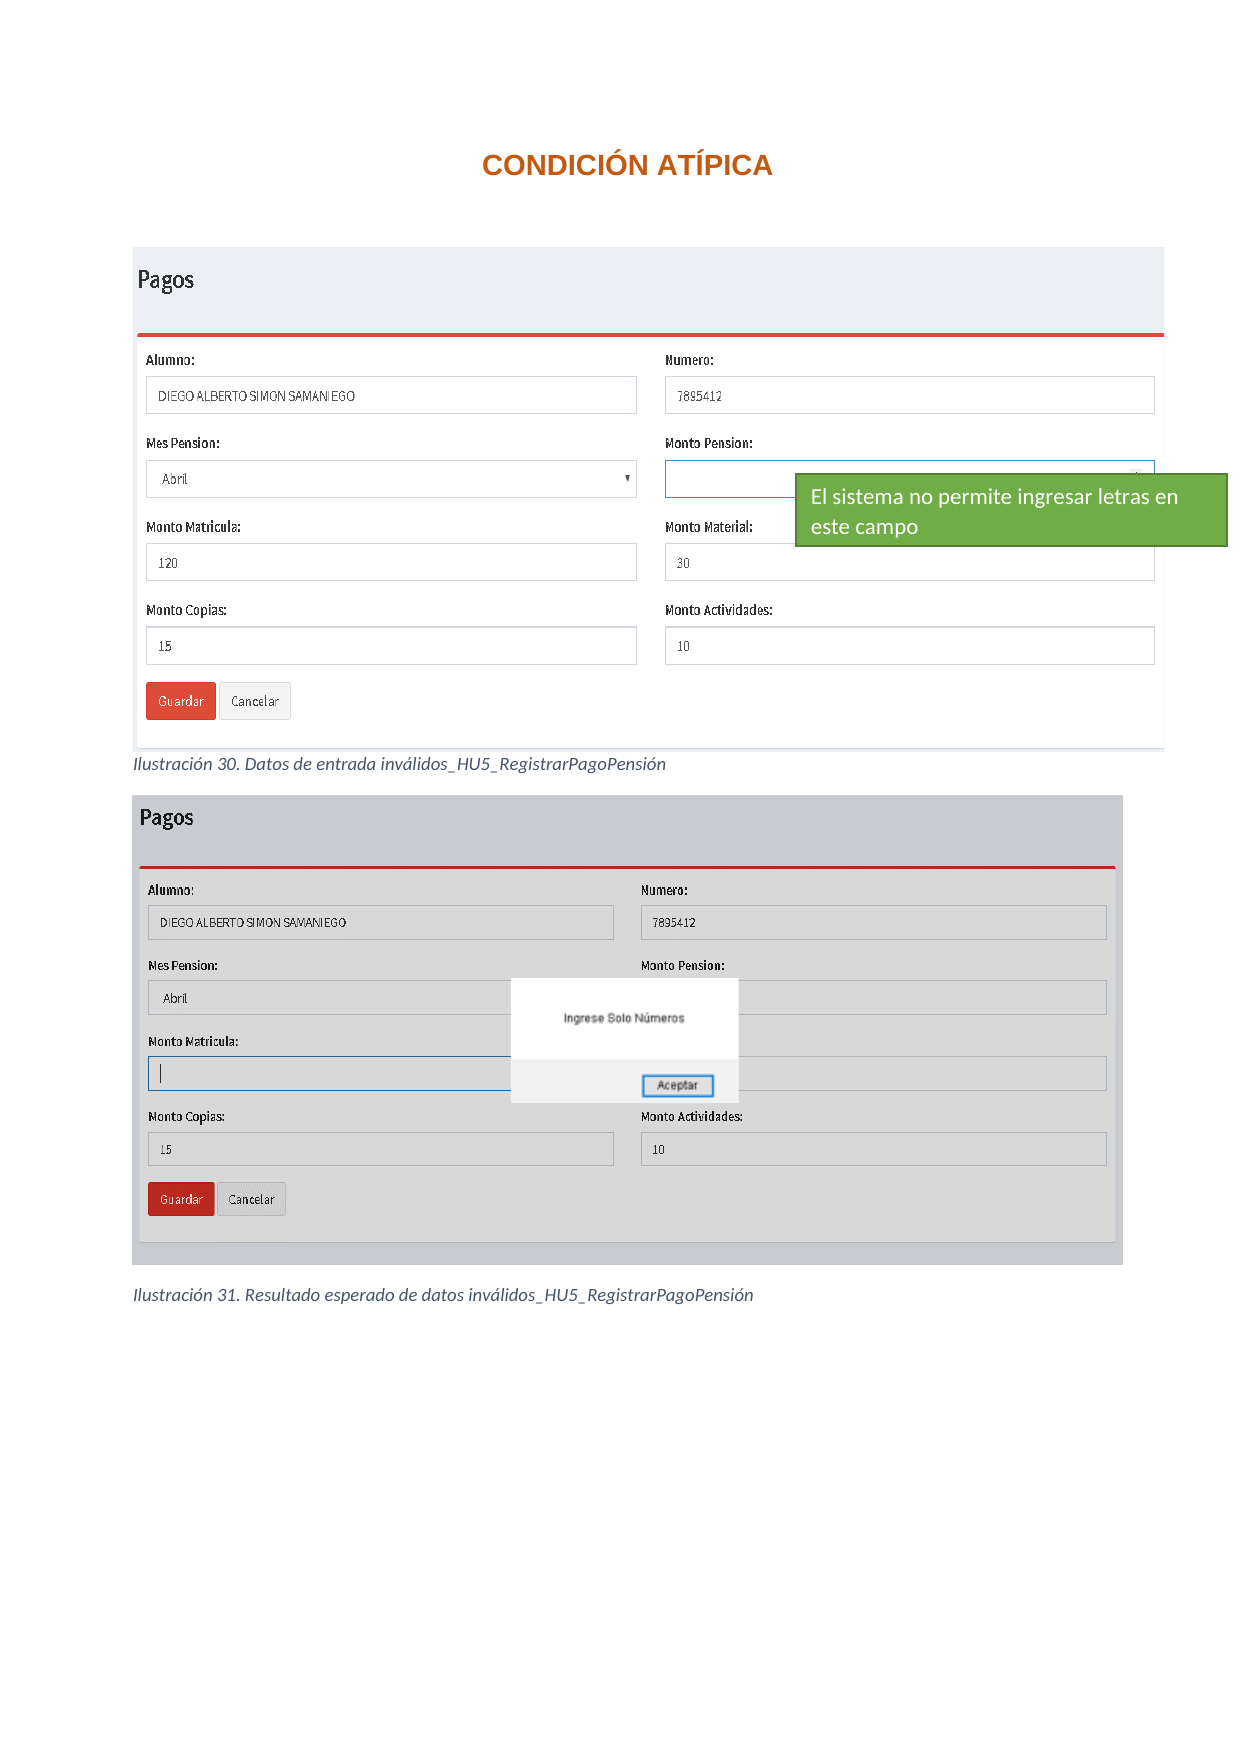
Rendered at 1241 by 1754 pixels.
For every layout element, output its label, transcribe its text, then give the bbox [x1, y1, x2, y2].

text Ilustración 30. Datos de entrada inválidos_HU5_RegistrarPagoPensión [133, 752, 1122, 775]
picture [132, 247, 1165, 752]
text CONDICIÓN ATÍPICA [133, 148, 1122, 181]
text Ilustración 31. Resultado esperado de datos inválidos_HU5_RegistrarPagoPensión [133, 1283, 1122, 1306]
picture [132, 795, 1123, 1265]
